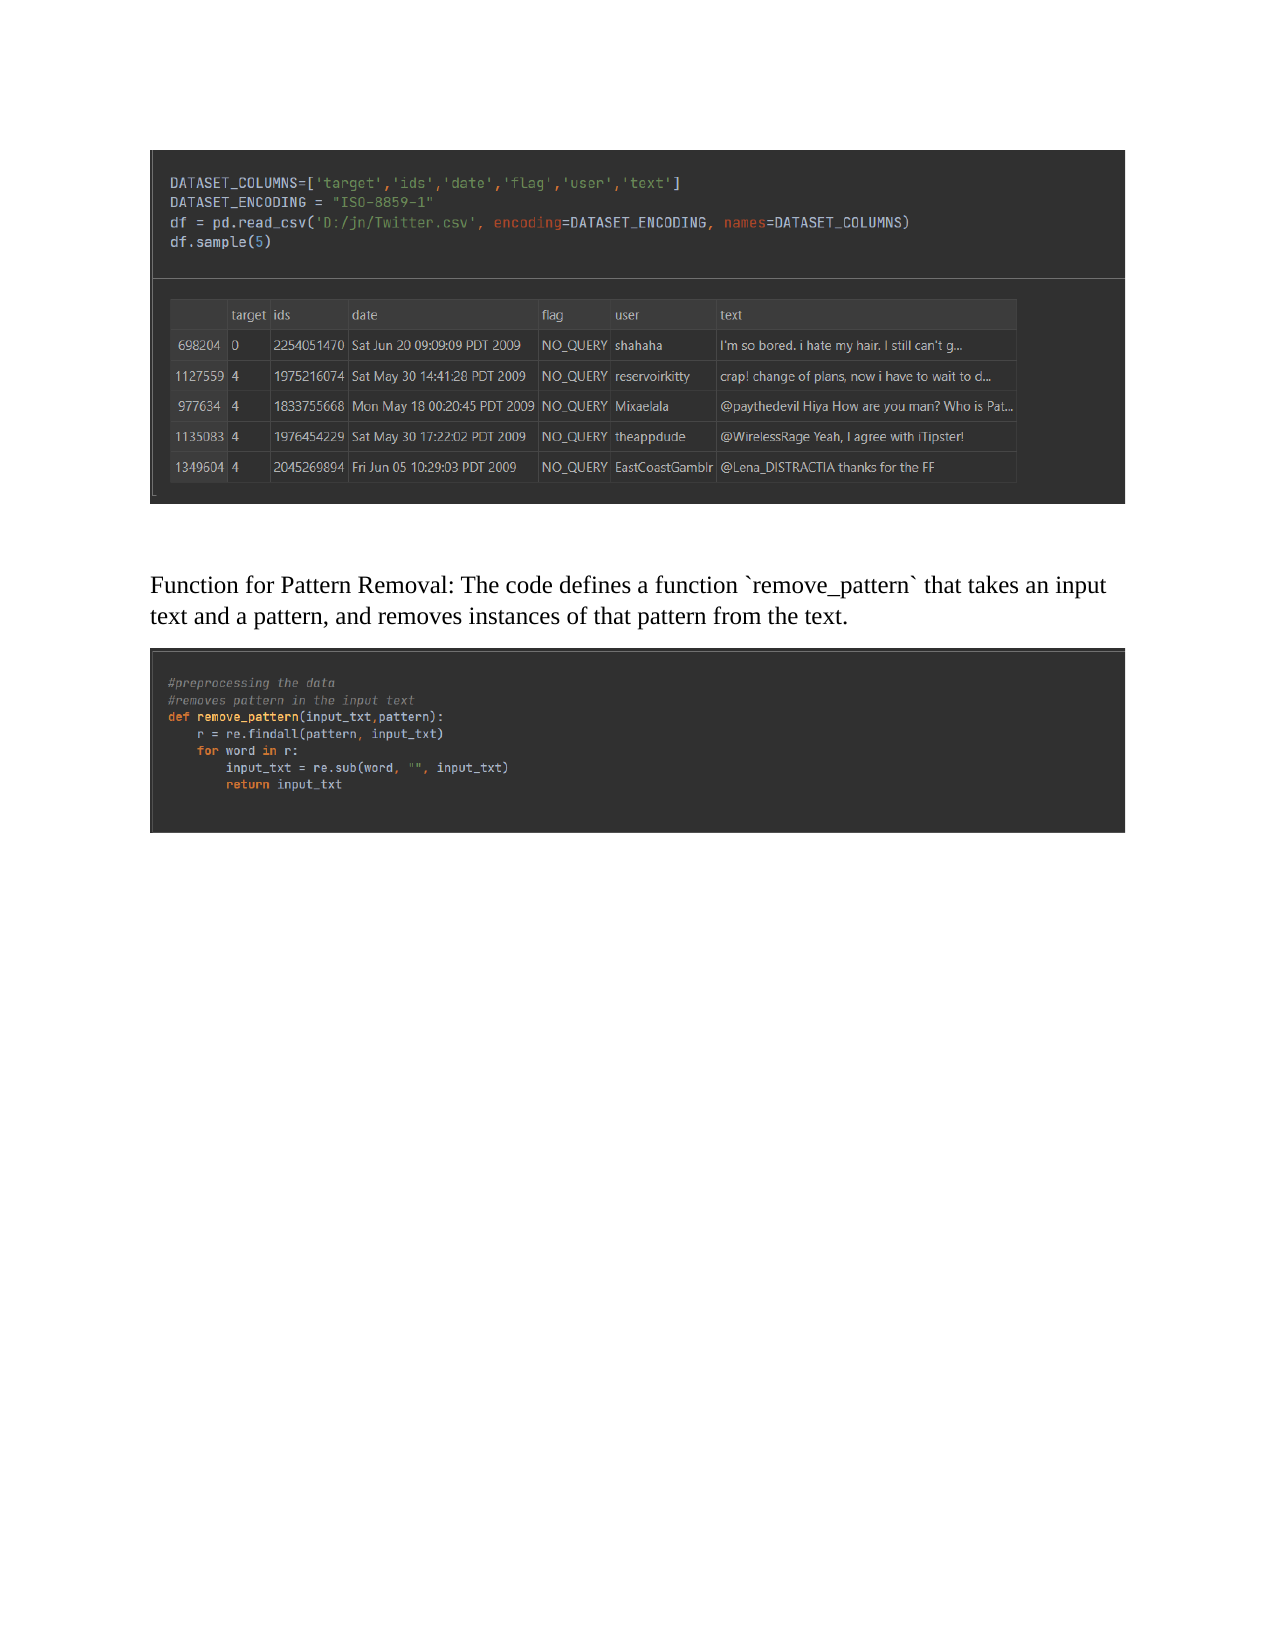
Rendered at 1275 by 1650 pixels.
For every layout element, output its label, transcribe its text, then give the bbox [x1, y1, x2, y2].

picture [150, 150, 1125, 504]
text Function for Pattern Removal: The code defines a function `remove_pattern` that takes an input text and a pattern, and removes instances of that pattern from the text. [150, 570, 1125, 629]
picture [150, 648, 1125, 833]
